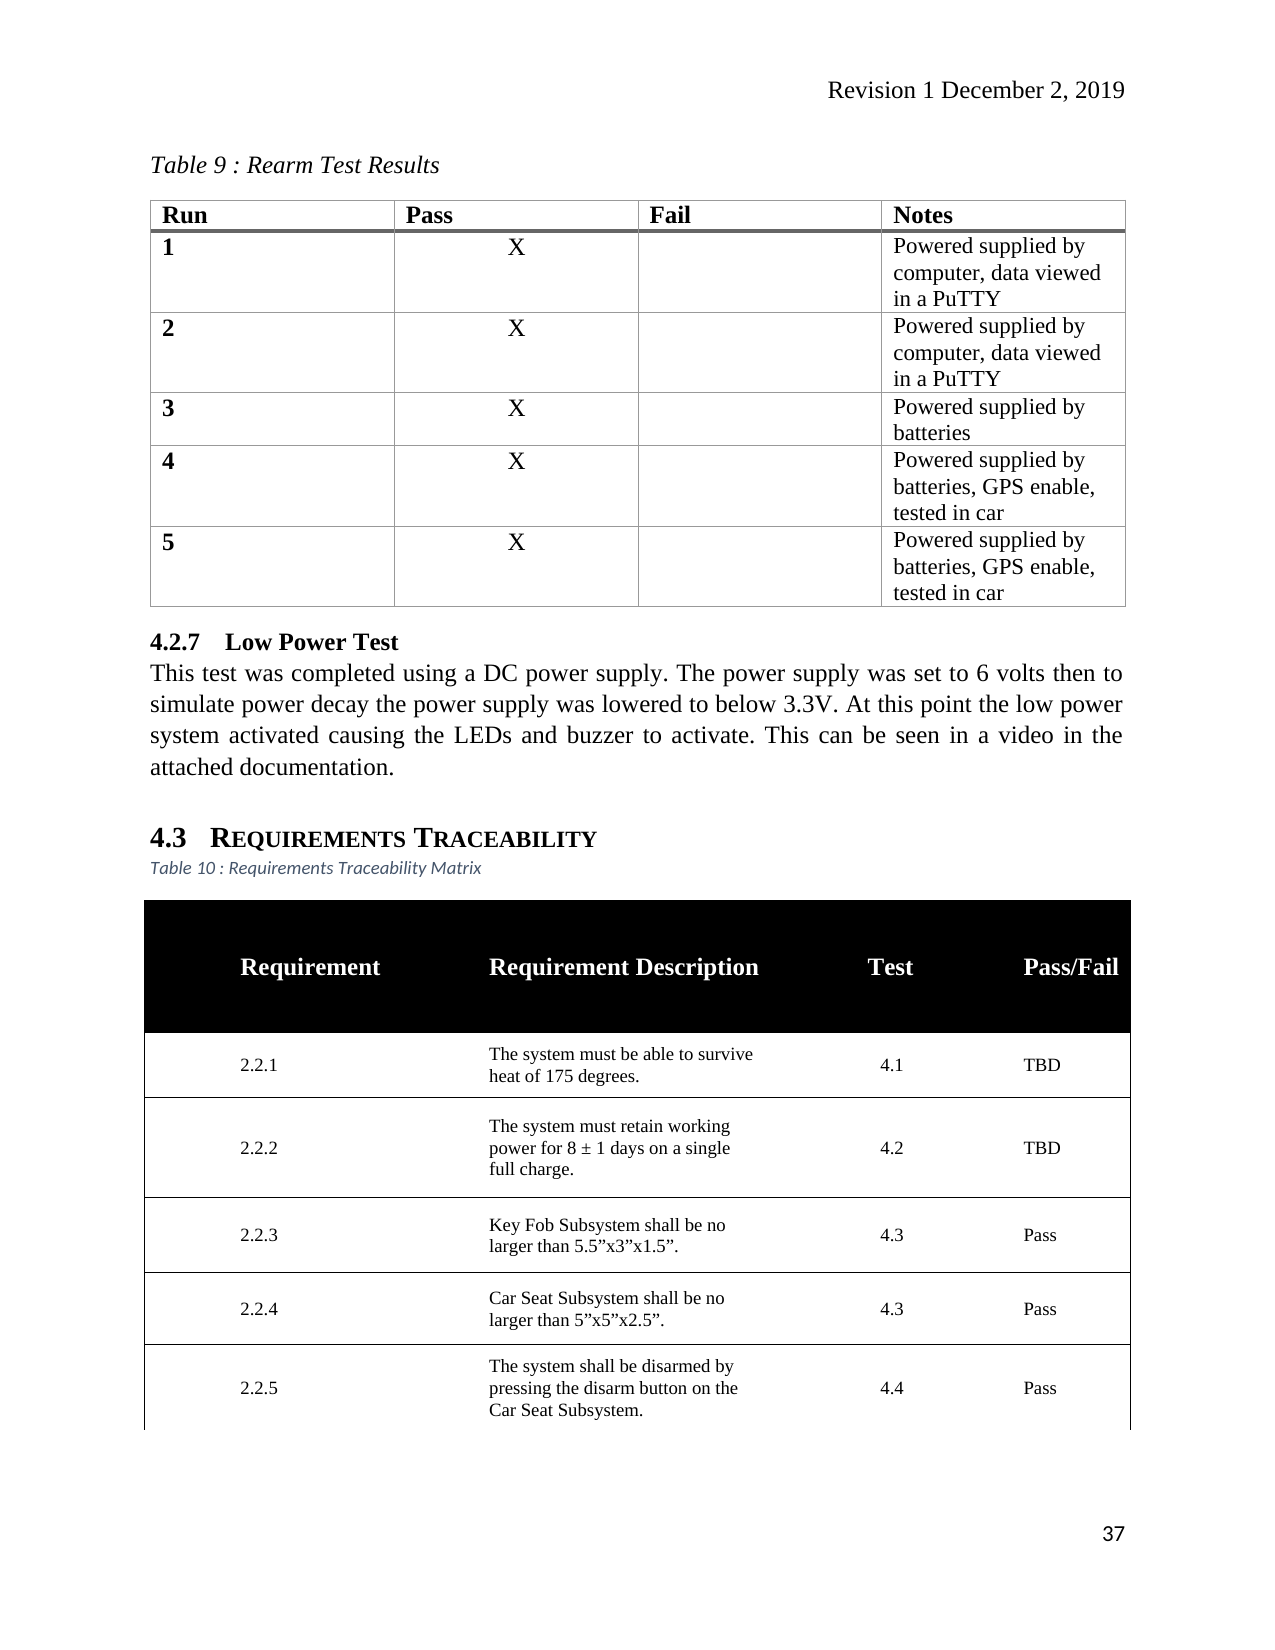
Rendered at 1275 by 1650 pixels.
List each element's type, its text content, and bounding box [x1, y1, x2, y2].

table_cell 2 [151, 313, 394, 392]
table_cell 2.2.4 [145, 1273, 393, 1344]
table_header Fail [639, 201, 881, 229]
table_cell 2.2.5 [145, 1345, 393, 1430]
table_cell 3 [151, 393, 394, 445]
table_cell Powered supplied by batteries [882, 393, 1125, 445]
text This test was completed using a DC power supply. The power supply was set to 6 volts then to simulate power decay the power supply was lowered to below 3.3V. At this point the low power system activated causing the LEDs and buzzer to activate. This can be seen in a video in the attached documentation. [150, 658, 1125, 780]
table_header Requirement Description [393, 901, 772, 1031]
table_cell The system must retain working power for 8 ± 1 days on a single full charge. [393, 1098, 772, 1197]
table_cell TBD [928, 1098, 1130, 1197]
table_header Pass/Fail [928, 901, 1130, 1031]
table_cell [639, 233, 881, 312]
table_cell 5 [151, 527, 394, 606]
table_cell 4.3 [772, 1273, 928, 1344]
table_cell 4.3 [772, 1198, 928, 1272]
table_cell [639, 527, 881, 606]
table_cell Key Fob Subsystem shall be no larger than 5.5”x3”x1.5”. [393, 1198, 772, 1272]
table_cell The system must be able to survive heat of 175 degrees. [393, 1033, 772, 1097]
table_cell 2.2.3 [145, 1198, 393, 1272]
table_header Notes [882, 201, 1125, 229]
table_header Test [772, 901, 928, 1031]
table_cell X [395, 233, 638, 312]
table_cell 2.2.2 [145, 1098, 393, 1197]
table_cell [639, 393, 881, 445]
table_cell X [395, 393, 638, 445]
table_cell X [395, 527, 638, 606]
table_cell [639, 313, 881, 392]
table_cell Powered supplied by batteries, GPS enable, tested in car [882, 527, 1125, 606]
table_cell Car Seat Subsystem shall be no larger than 5”x5”x2.5”. [393, 1273, 772, 1344]
text Table 9 : Rearm Test Results [150, 150, 1125, 179]
table_cell Powered supplied by batteries, GPS enable, tested in car [882, 446, 1125, 526]
subtitle Requirements Traceability [150, 820, 1125, 854]
table_cell [639, 446, 881, 526]
table_cell Powered supplied by computer, data viewed in a PuTTY [882, 233, 1125, 312]
table_cell 4.4 [772, 1345, 928, 1430]
table_cell 4 [151, 446, 394, 526]
table_cell Pass [928, 1273, 1130, 1344]
table_cell 4.1 [772, 1033, 928, 1097]
table_cell Pass [928, 1345, 1130, 1430]
table_cell TBD [928, 1033, 1130, 1097]
table_cell 1 [151, 233, 394, 312]
table_cell 2.2.1 [145, 1033, 393, 1097]
table_header Pass [395, 201, 638, 229]
table_cell The system shall be disarmed by pressing the disarm button on the Car Seat Subsystem. [393, 1345, 772, 1430]
table_cell X [395, 313, 638, 392]
table_header Run [151, 201, 394, 229]
table_header Requirement [145, 901, 393, 1031]
table_cell Pass [928, 1198, 1130, 1272]
table_cell 4.2 [772, 1098, 928, 1197]
table_cell Powered supplied by computer, data viewed in a PuTTY [882, 313, 1125, 392]
subtitle Low Power Test [150, 627, 1125, 656]
table_cell X [395, 446, 638, 526]
